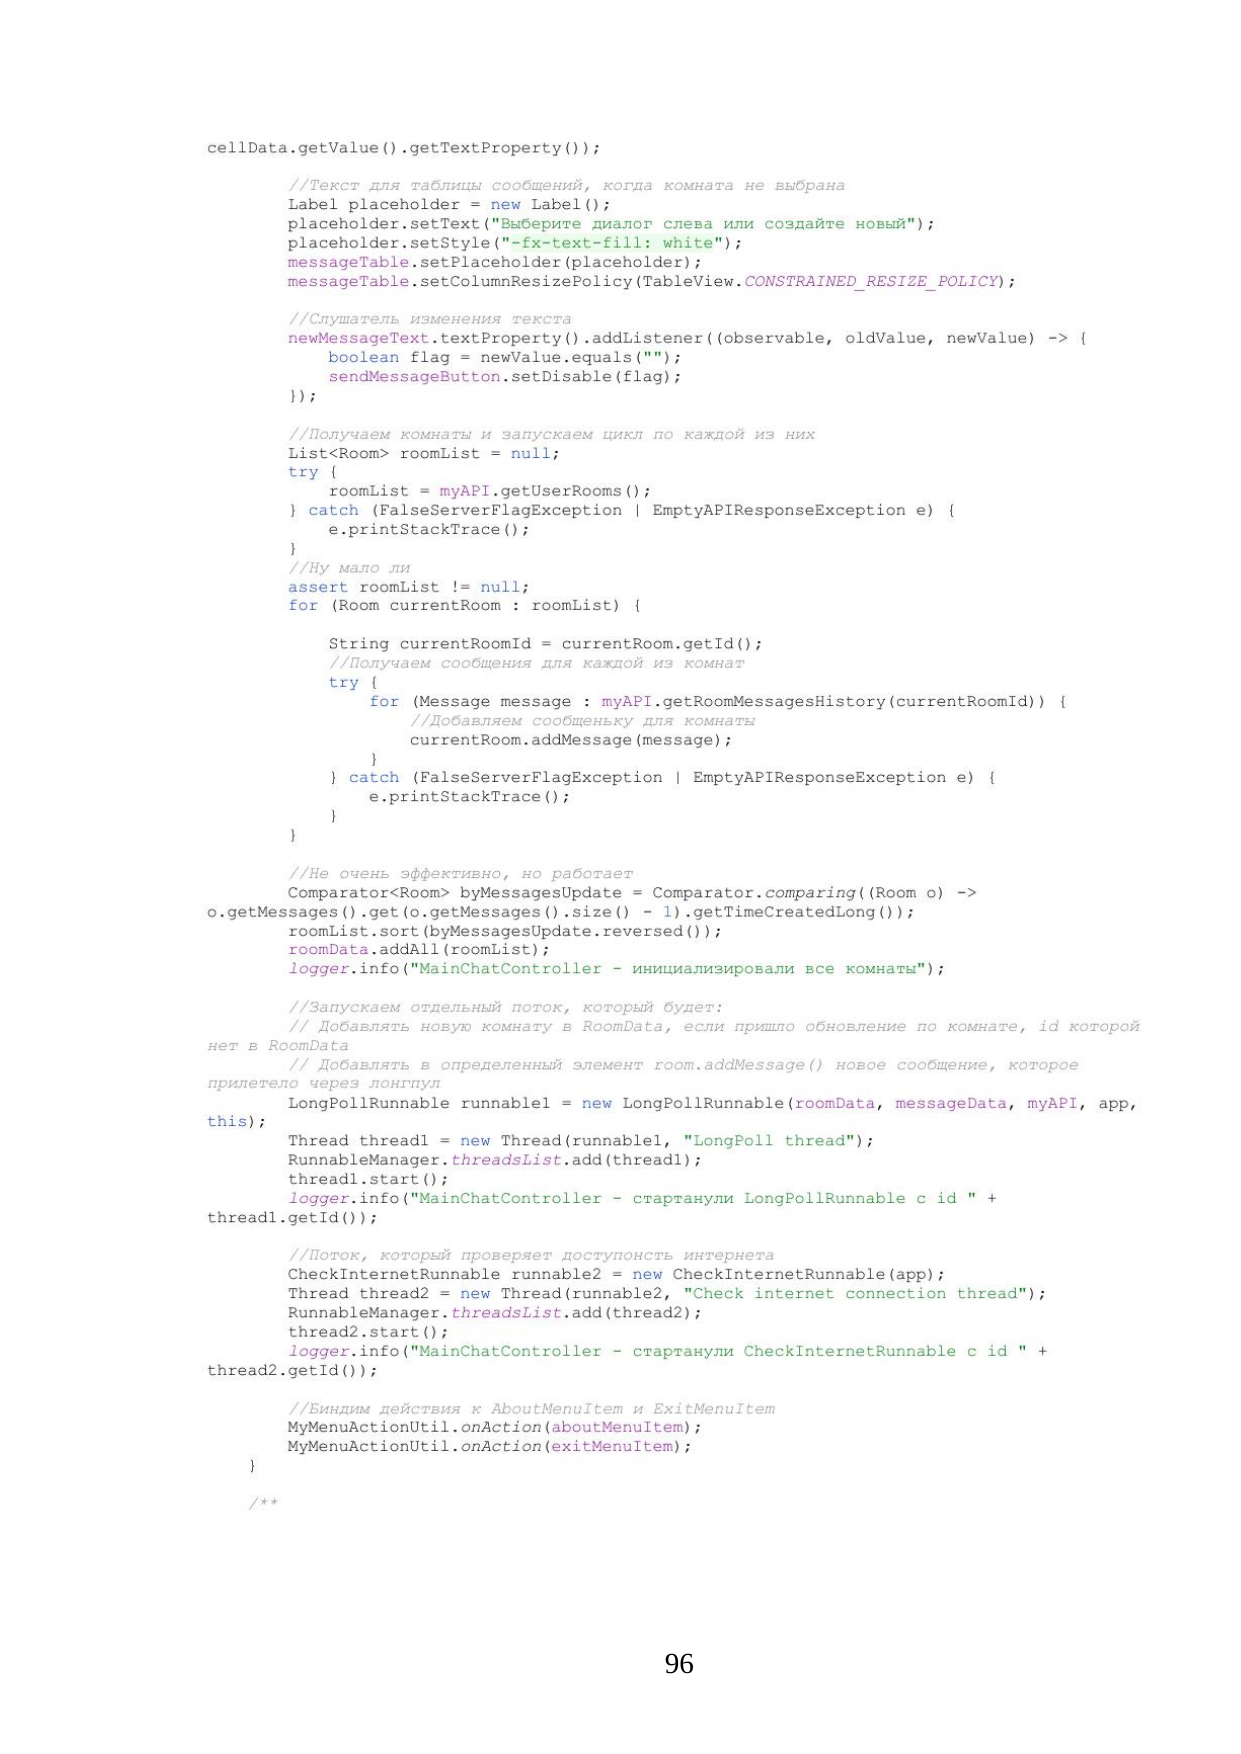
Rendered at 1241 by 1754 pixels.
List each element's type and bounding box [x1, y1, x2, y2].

picture [177, 118, 1182, 1539]
